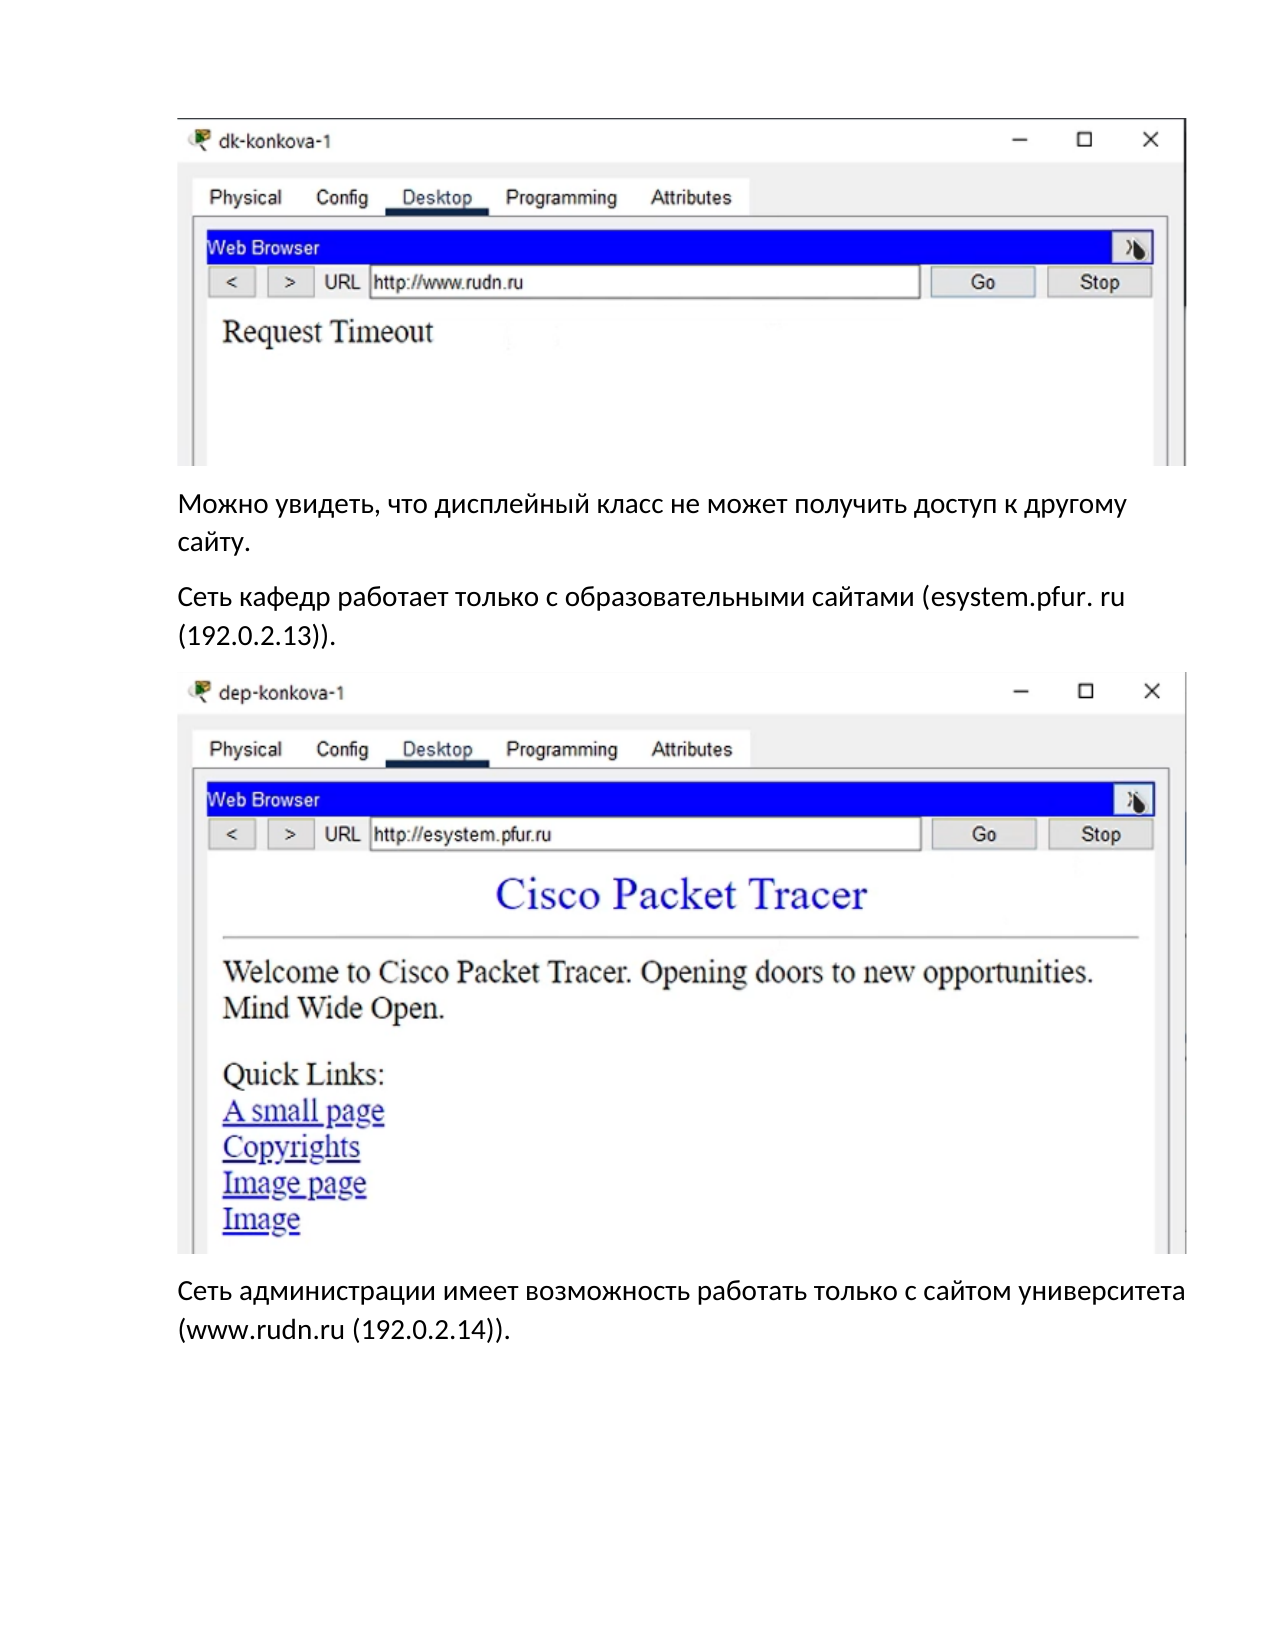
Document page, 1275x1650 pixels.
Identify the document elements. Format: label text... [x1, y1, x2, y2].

text Можно увидеть, что дисплейный класс не может получить доступ к другому сайту. [177, 485, 1186, 559]
text Сеть кафедр работает только с образовательными сайтами (esystem.pfur. ru (192.0.2.13)). [177, 578, 1186, 652]
picture [177, 118, 1187, 466]
picture [177, 672, 1187, 1254]
text Сеть администрации имеет возможность работать только с сайтом университета (www.rudn.ru (192.0.2.14)). [177, 1272, 1186, 1346]
